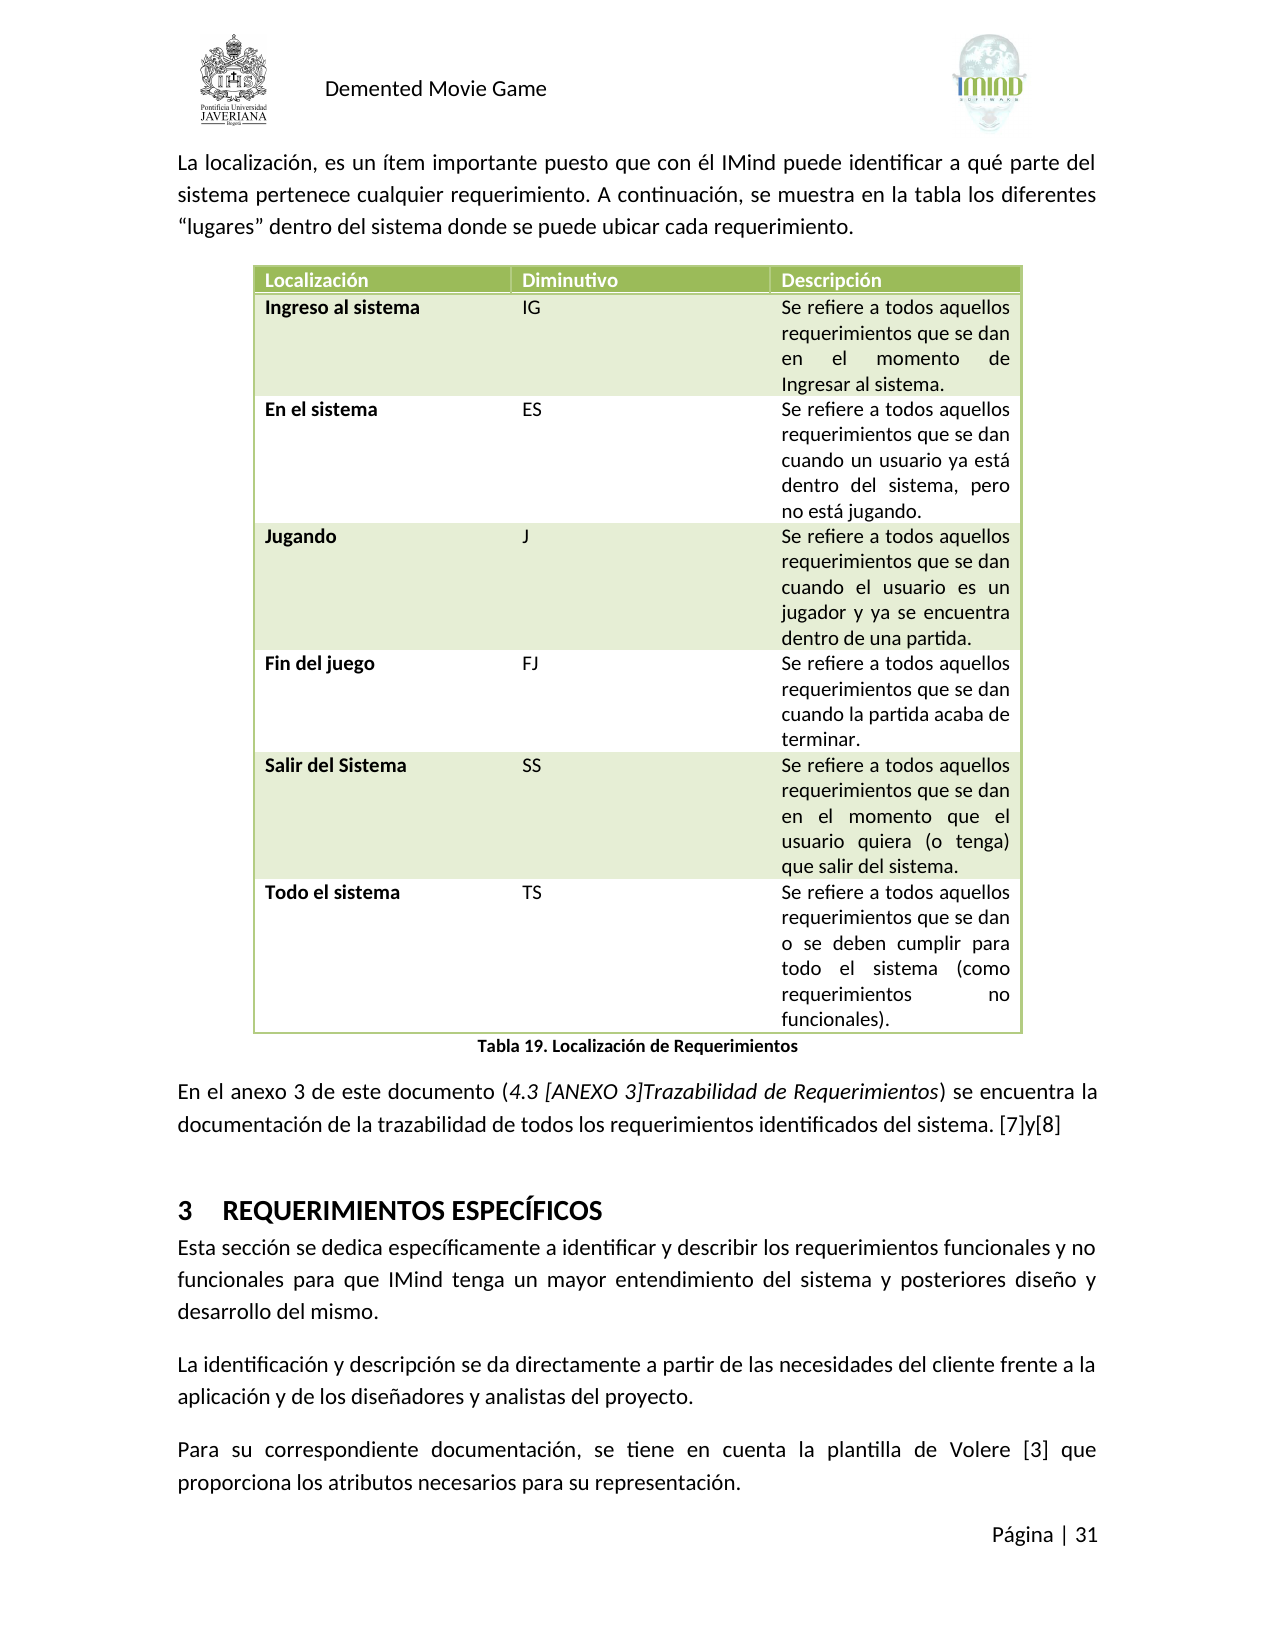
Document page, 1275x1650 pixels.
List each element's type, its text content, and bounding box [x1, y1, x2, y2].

table_cell Se refiere a todos aquellos requerimientos que se dan o se deben cumplir para todo el sistema (como requerimientos no funcionales). [770, 879, 1020, 1032]
table_cell FJ [511, 650, 770, 752]
table_cell J [511, 523, 770, 650]
table_cell Salir del Sistema [255, 752, 511, 879]
table_cell Se refiere a todos aquellos requerimientos que se dan cuando el usuario es un jugador y ya se encuentra dentro de una partida. [770, 523, 1020, 650]
table_cell Se refiere a todos aquellos requerimientos que se dan cuando un usuario ya está dentro del sistema, pero no está jugando. [770, 396, 1020, 523]
text Tabla 19. Localización de Requerimientos [177, 1034, 1098, 1057]
text La identificación y descripción se da directamente a partir de las necesidades del cliente frente a la aplicación y de los diseñadores y analistas del proyecto. [177, 1350, 1098, 1410]
table_header Descripción [771, 267, 1020, 292]
table_cell ES [511, 396, 770, 523]
table_cell SS [511, 752, 770, 879]
picture [200, 34, 267, 126]
table_header Localización [255, 267, 510, 292]
table_cell Se refiere a todos aquellos requerimientos que se dan en el momento de Ingresar al sistema. [770, 295, 1020, 396]
table_cell Se refiere a todos aquellos requerimientos que se dan en el momento que el usuario quiera (o tenga) que salir del sistema. [770, 752, 1020, 879]
text Para su correspondiente documentación, se tiene en cuenta la plantilla de Volere [3] que proporciona los atributos necesarios para su representación. [177, 1435, 1098, 1496]
subtitle REQUERIMIENTOS ESPECÍFICOS [177, 1192, 1098, 1227]
picture [951, 34, 1033, 138]
text La localización, es un ítem importante puesto que con él IMind puede identificar a qué parte del sistema pertenece cualquier requerimiento. A continuación, se muestra en la tabla los diferentes “lugares” dentro del sistema donde se puede ubicar cada requerimiento. [177, 148, 1098, 240]
table_cell IG [511, 295, 770, 396]
table_cell Fin del juego [255, 650, 511, 752]
table_cell Todo el sistema [255, 879, 511, 1032]
table_cell Se refiere a todos aquellos requerimientos que se dan cuando la partida acaba de terminar. [770, 650, 1020, 752]
table_cell En el sistema [255, 396, 511, 523]
table_cell Jugando [255, 523, 511, 650]
table_header Diminutivo [512, 267, 769, 292]
table_cell Ingreso al sistema [255, 295, 511, 396]
text Esta sección se dedica específicamente a identificar y describir los requerimientos funcionales y no funcionales para que IMind tenga un mayor entendimiento del sistema y posteriores diseño y desarrollo del mismo. [177, 1233, 1098, 1325]
table_cell TS [511, 879, 770, 1032]
